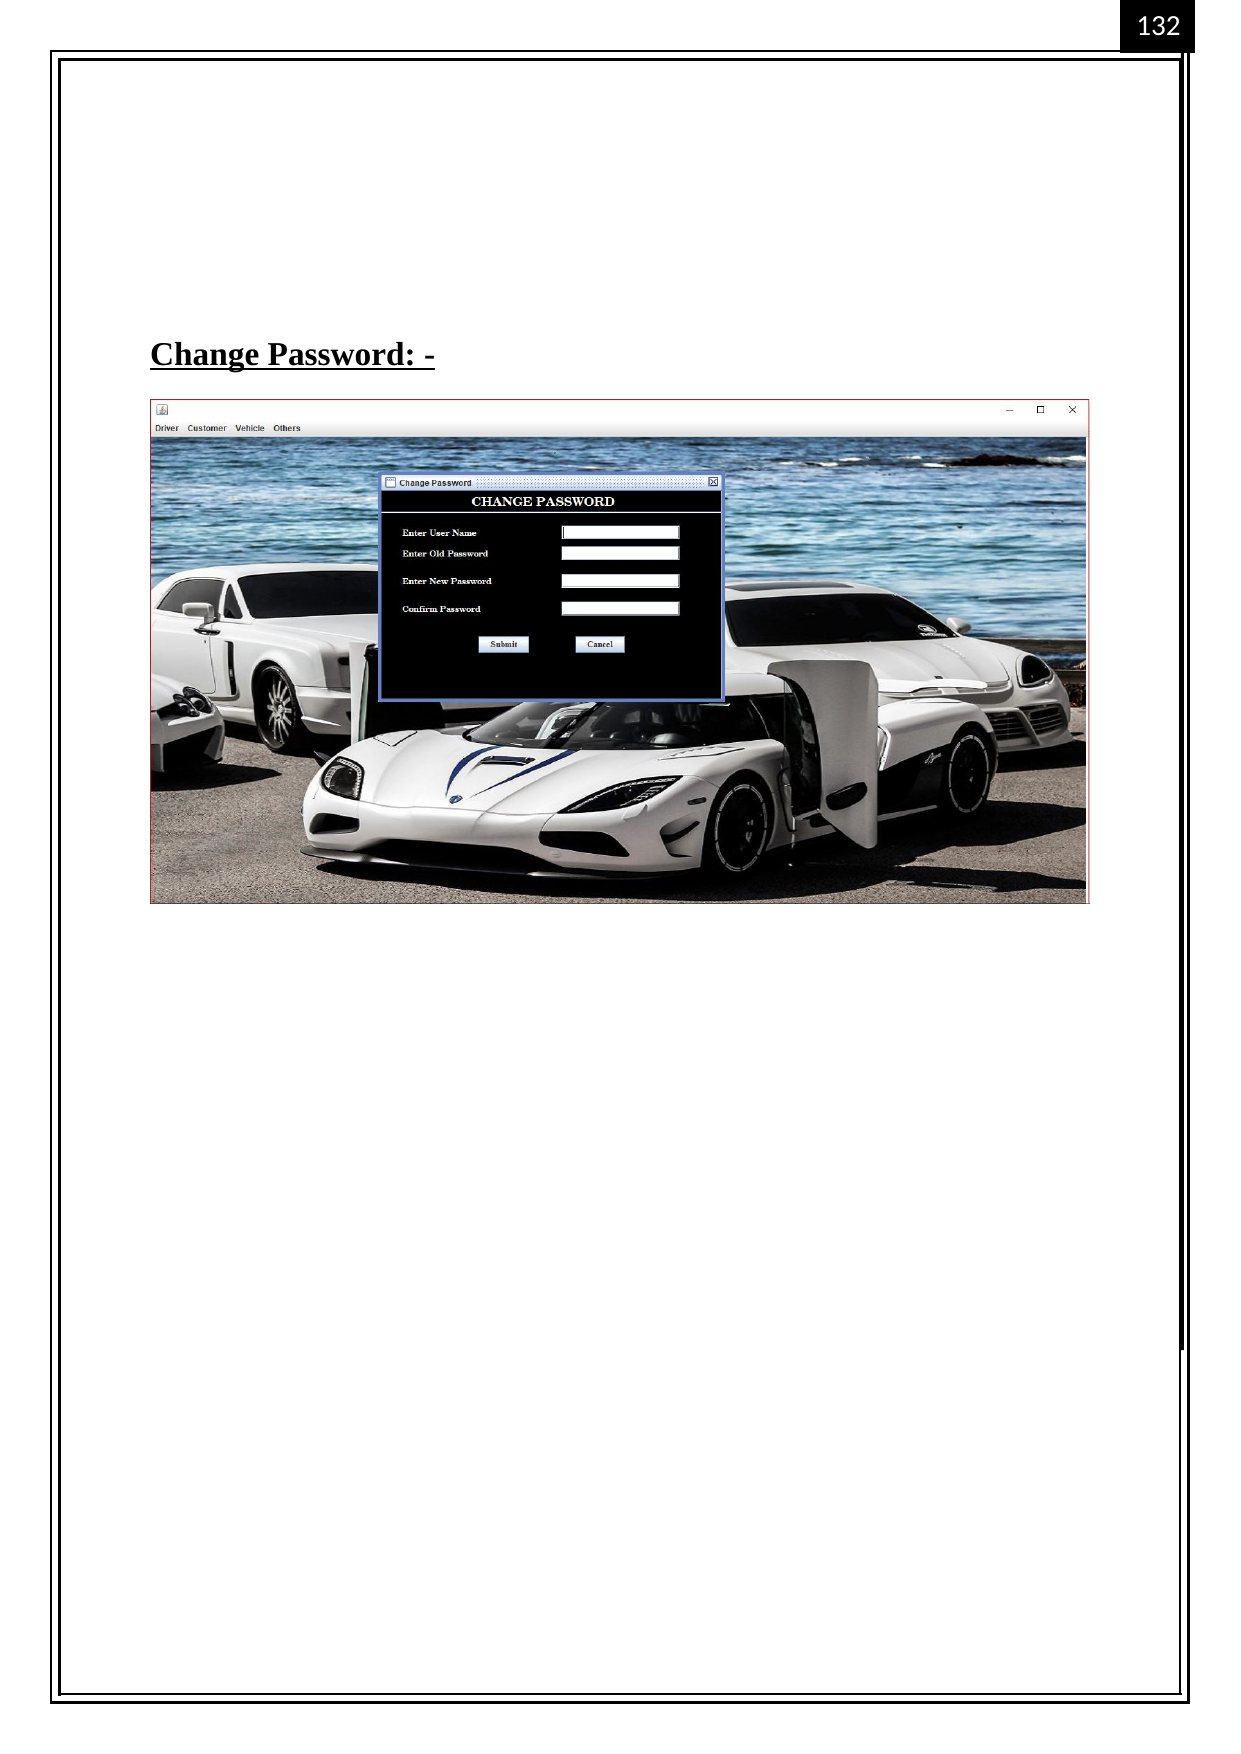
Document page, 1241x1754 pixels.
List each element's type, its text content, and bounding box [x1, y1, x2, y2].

text Change Password: - [150, 334, 1090, 373]
picture [150, 399, 1091, 904]
